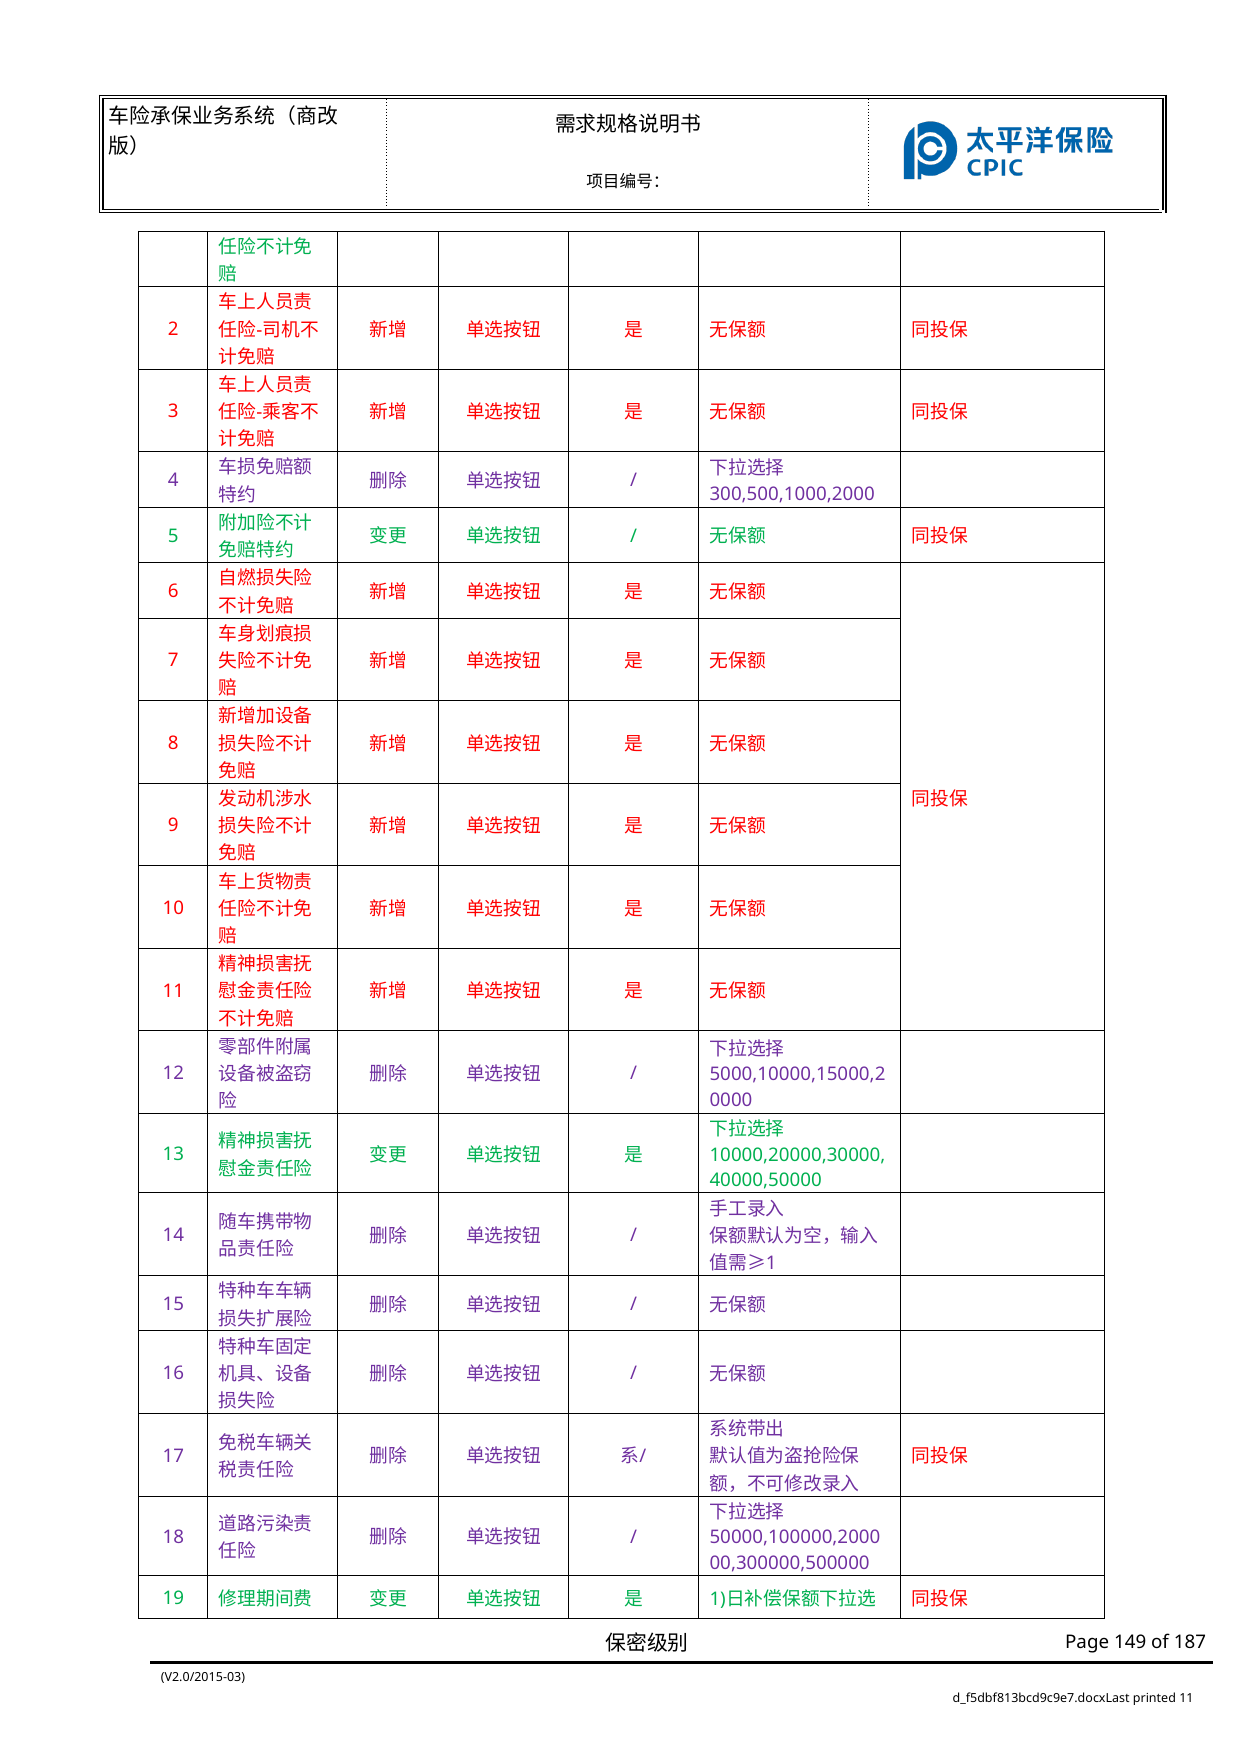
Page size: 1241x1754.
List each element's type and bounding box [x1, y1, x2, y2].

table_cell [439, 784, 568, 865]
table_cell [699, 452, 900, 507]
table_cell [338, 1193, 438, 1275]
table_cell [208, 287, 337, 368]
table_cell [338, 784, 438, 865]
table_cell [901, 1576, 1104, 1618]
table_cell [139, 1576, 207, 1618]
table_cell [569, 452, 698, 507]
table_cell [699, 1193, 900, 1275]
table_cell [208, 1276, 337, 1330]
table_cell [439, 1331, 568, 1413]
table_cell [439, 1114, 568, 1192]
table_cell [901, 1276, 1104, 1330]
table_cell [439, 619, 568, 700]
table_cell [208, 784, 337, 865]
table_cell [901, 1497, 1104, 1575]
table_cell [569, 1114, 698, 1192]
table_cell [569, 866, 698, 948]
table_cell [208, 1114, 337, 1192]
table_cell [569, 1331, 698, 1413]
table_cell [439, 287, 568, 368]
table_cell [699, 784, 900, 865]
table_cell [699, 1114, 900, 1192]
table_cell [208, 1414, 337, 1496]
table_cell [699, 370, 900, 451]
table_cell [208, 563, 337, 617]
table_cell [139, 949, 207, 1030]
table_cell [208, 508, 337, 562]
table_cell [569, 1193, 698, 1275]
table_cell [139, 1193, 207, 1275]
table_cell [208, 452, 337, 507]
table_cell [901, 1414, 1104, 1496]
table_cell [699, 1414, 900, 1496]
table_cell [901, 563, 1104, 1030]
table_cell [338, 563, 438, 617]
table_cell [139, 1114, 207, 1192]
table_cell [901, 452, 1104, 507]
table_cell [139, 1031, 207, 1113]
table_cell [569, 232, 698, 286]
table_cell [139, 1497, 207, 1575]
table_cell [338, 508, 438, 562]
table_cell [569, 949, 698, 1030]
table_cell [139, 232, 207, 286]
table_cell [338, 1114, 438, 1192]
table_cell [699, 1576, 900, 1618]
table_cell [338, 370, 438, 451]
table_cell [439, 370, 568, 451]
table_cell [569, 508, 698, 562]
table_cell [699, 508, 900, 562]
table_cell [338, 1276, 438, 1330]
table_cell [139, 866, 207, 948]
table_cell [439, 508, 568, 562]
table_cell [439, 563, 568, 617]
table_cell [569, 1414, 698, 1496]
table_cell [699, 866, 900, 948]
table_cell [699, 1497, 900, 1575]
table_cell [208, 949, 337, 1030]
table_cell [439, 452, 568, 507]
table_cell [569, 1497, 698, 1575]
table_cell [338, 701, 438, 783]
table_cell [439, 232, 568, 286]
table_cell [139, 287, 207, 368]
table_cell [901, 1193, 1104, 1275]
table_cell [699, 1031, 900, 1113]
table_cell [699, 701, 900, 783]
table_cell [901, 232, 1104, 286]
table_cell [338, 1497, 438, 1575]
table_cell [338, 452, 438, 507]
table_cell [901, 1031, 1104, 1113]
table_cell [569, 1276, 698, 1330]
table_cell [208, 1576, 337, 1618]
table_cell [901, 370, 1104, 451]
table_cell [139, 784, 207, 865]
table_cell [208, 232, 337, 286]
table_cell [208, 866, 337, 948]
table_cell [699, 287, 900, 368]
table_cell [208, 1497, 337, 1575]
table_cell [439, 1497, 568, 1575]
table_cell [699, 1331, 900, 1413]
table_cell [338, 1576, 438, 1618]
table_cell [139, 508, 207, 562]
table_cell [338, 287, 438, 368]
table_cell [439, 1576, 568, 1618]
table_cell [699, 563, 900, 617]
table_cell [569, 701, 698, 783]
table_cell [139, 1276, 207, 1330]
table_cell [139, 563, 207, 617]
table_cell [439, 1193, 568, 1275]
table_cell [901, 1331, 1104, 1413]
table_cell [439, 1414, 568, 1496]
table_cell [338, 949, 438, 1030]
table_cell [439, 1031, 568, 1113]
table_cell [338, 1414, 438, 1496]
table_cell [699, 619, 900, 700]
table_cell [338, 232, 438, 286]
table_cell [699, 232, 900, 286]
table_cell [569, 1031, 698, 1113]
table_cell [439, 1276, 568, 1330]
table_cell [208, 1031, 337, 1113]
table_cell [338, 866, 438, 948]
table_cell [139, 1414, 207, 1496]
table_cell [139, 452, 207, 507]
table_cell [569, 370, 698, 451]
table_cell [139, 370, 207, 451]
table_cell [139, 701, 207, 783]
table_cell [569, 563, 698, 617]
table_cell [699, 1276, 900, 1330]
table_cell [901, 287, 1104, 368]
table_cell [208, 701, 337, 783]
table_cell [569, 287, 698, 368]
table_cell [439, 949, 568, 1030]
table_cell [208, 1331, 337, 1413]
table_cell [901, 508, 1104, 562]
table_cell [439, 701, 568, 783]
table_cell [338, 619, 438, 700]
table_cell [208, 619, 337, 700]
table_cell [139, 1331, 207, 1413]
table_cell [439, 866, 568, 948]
picture [900, 117, 1117, 183]
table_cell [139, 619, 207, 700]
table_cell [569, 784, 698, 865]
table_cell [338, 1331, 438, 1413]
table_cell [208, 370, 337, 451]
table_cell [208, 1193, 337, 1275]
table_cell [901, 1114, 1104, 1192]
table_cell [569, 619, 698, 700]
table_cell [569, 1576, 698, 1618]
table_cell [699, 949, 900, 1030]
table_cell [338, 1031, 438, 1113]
